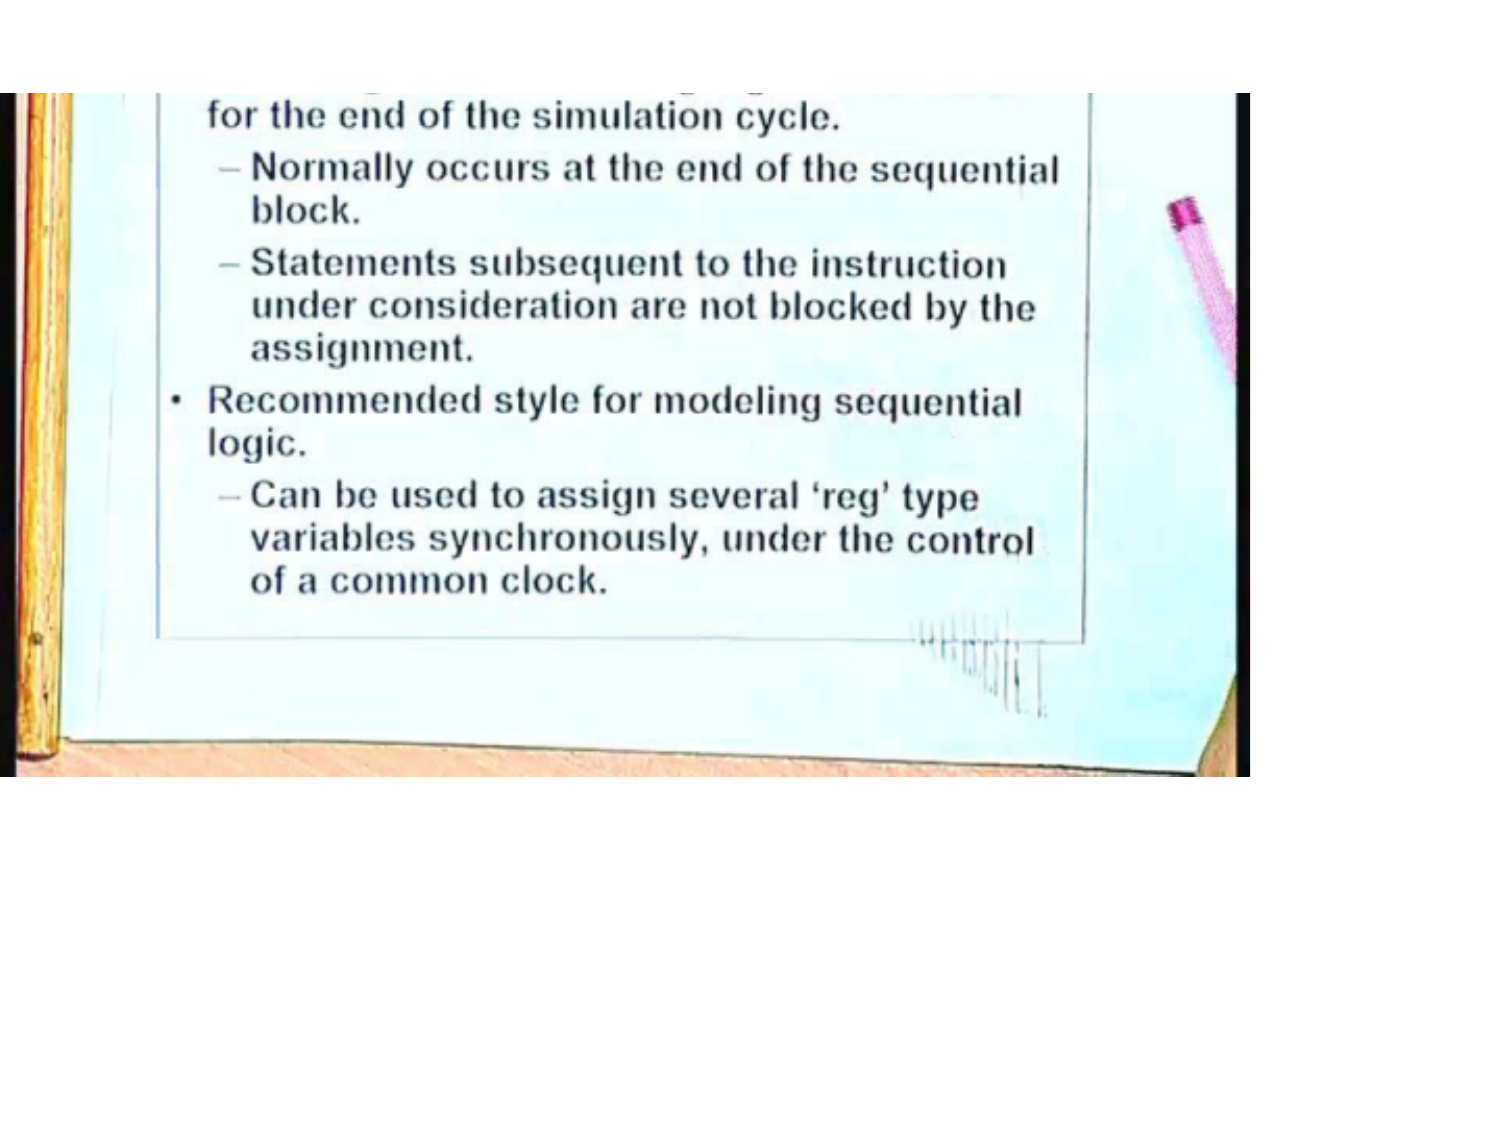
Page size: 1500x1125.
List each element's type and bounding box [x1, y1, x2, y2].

picture [0, 93, 1250, 777]
